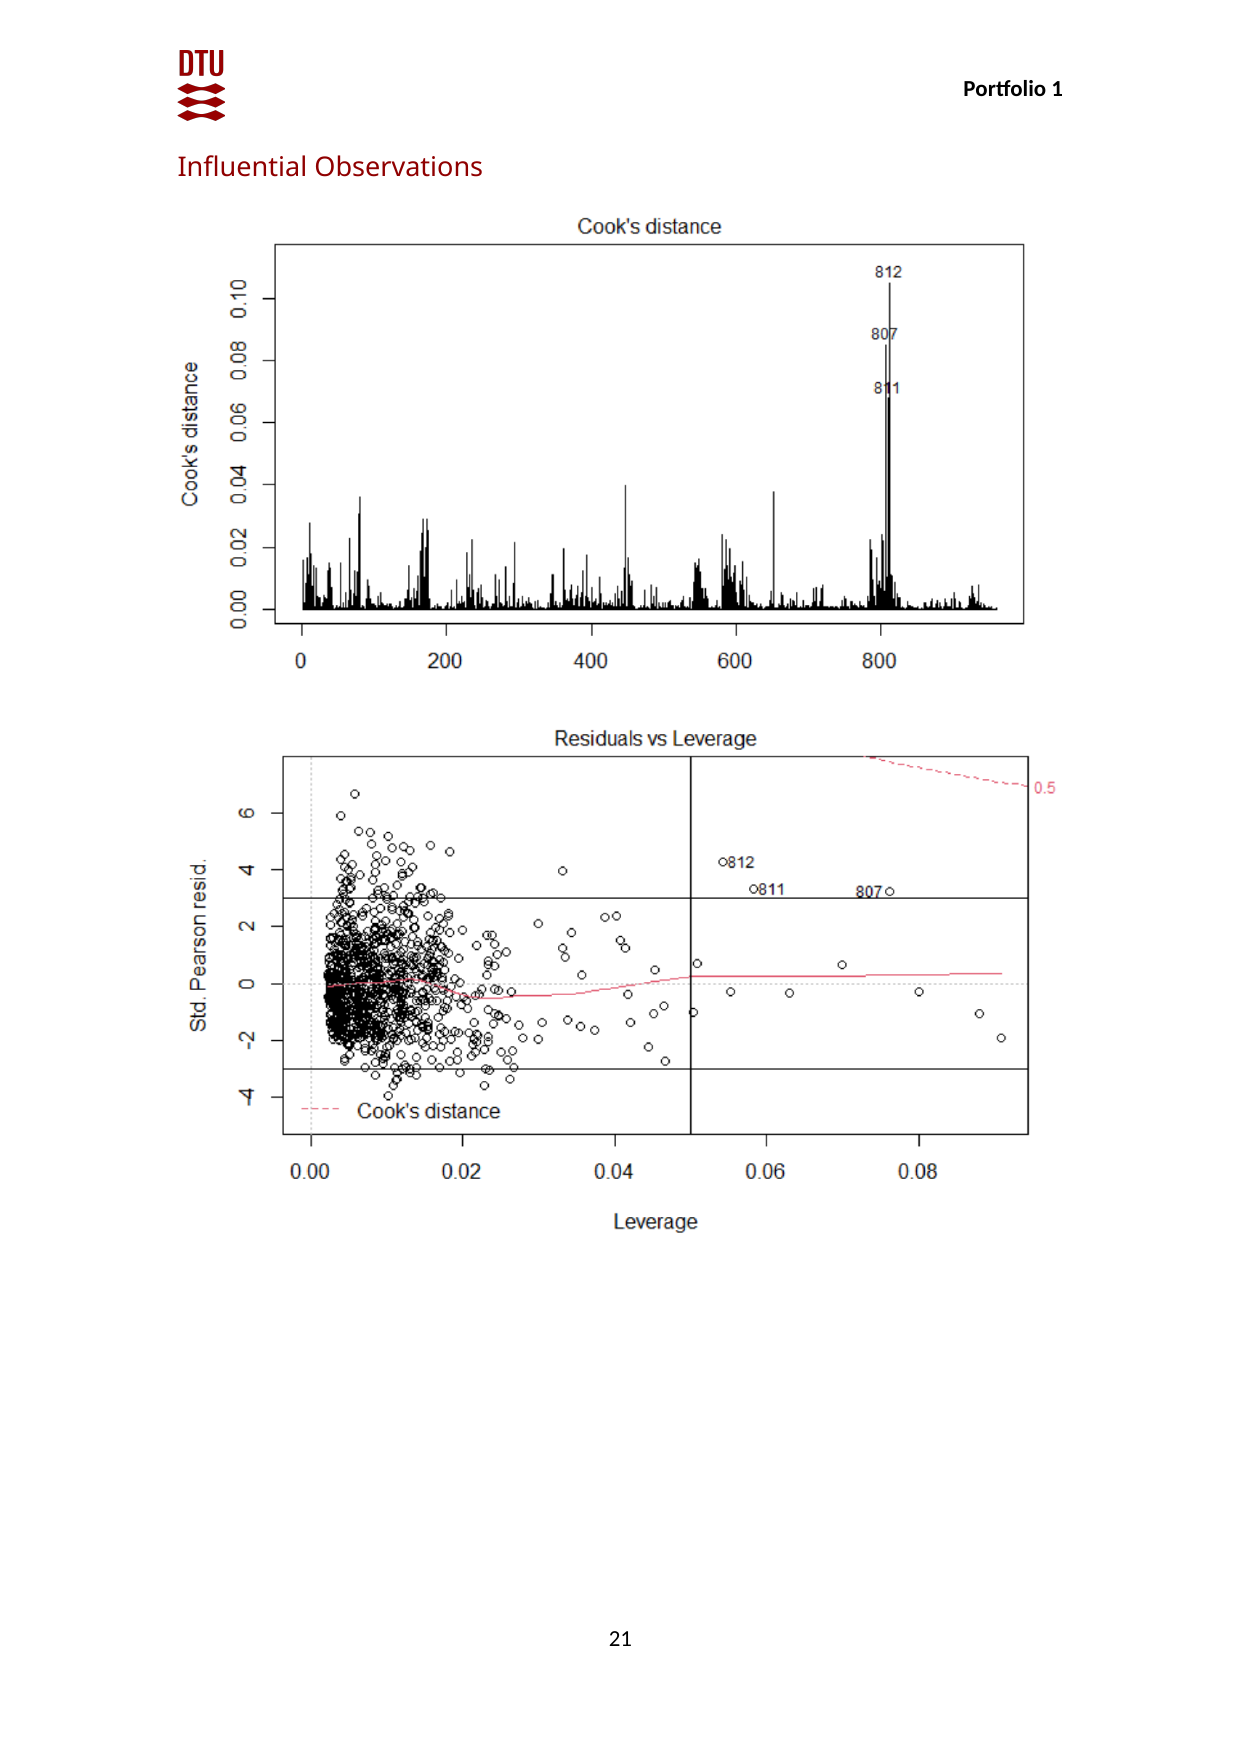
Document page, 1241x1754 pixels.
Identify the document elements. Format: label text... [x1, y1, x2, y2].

picture [177, 187, 1063, 686]
subtitle Influential Observations [177, 148, 1063, 184]
picture [177, 50, 225, 121]
picture [177, 700, 1063, 1235]
